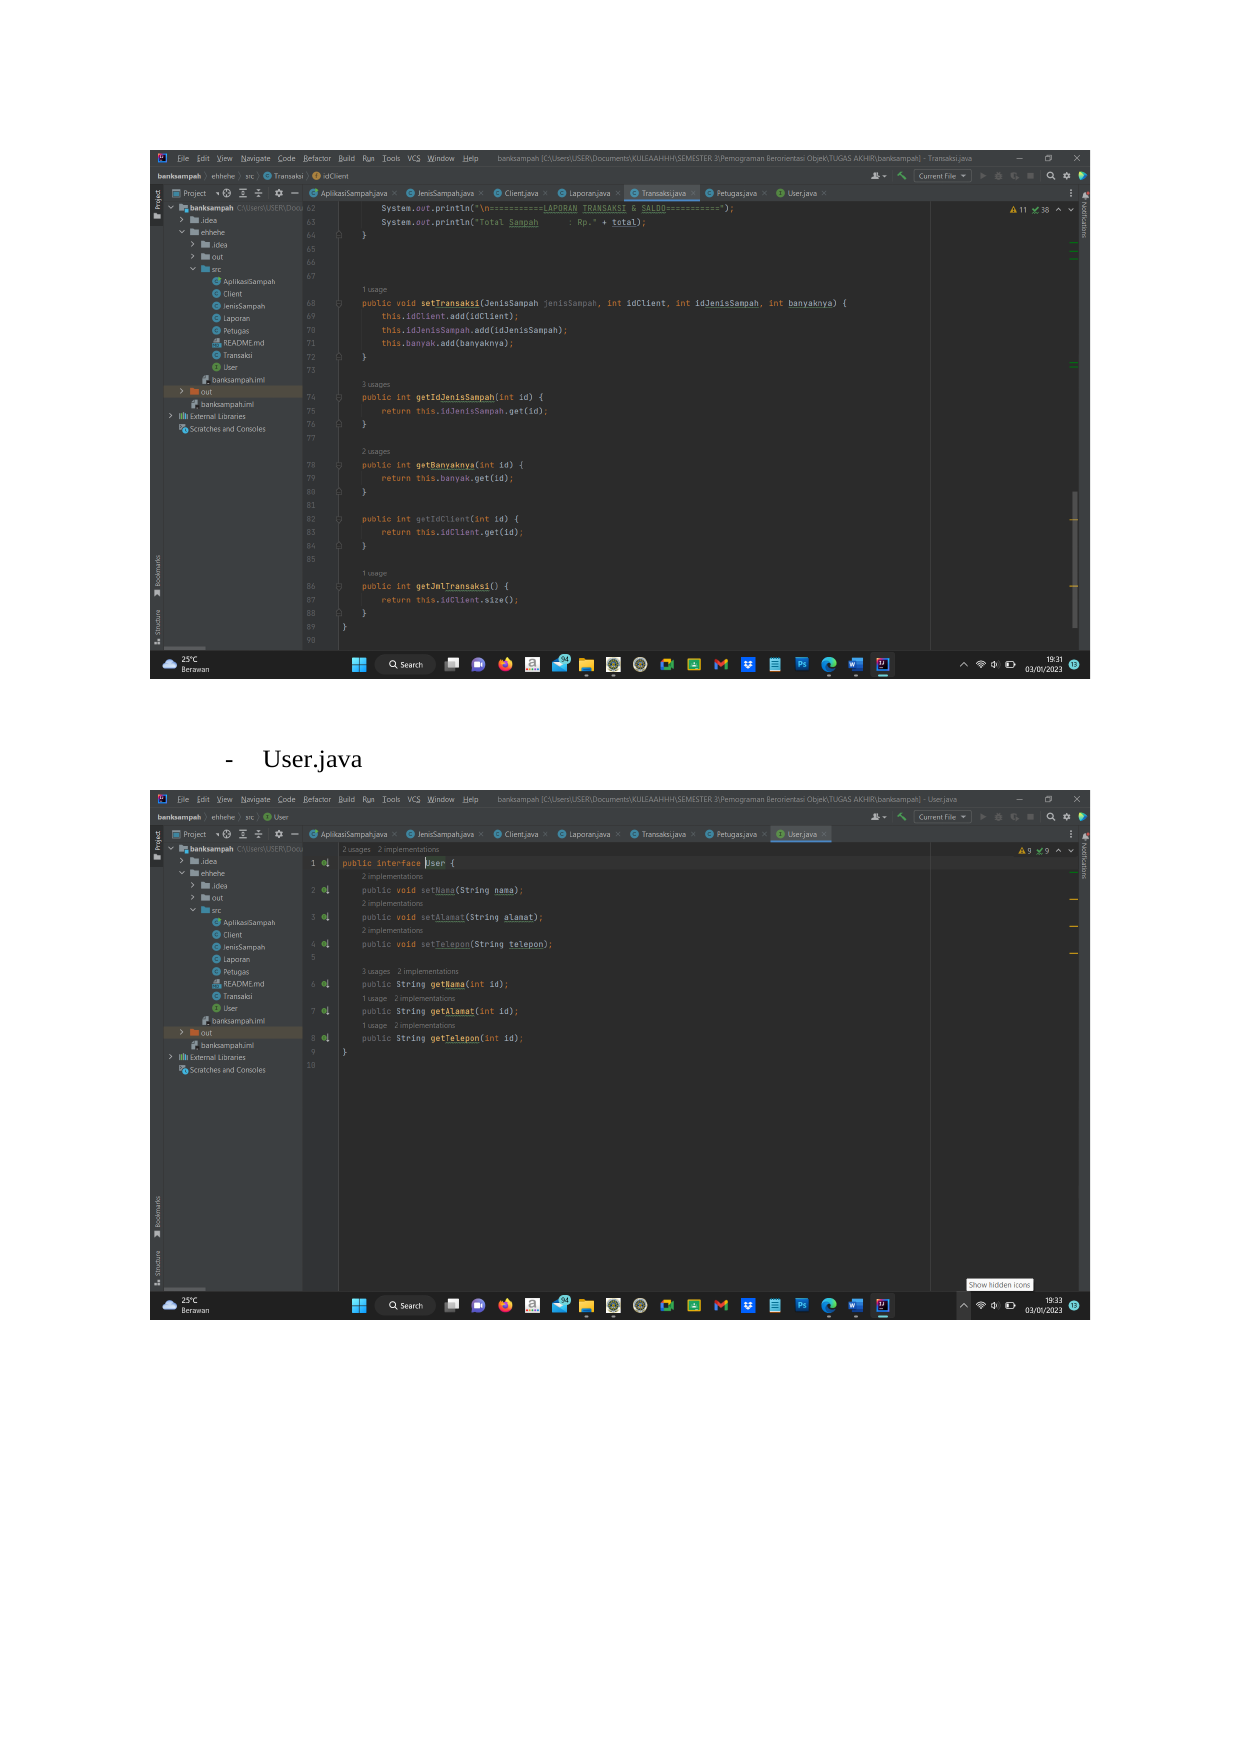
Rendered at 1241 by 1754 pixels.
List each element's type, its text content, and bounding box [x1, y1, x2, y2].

picture [150, 790, 1091, 1320]
list User.java [225, 744, 1090, 772]
picture [150, 150, 1091, 679]
